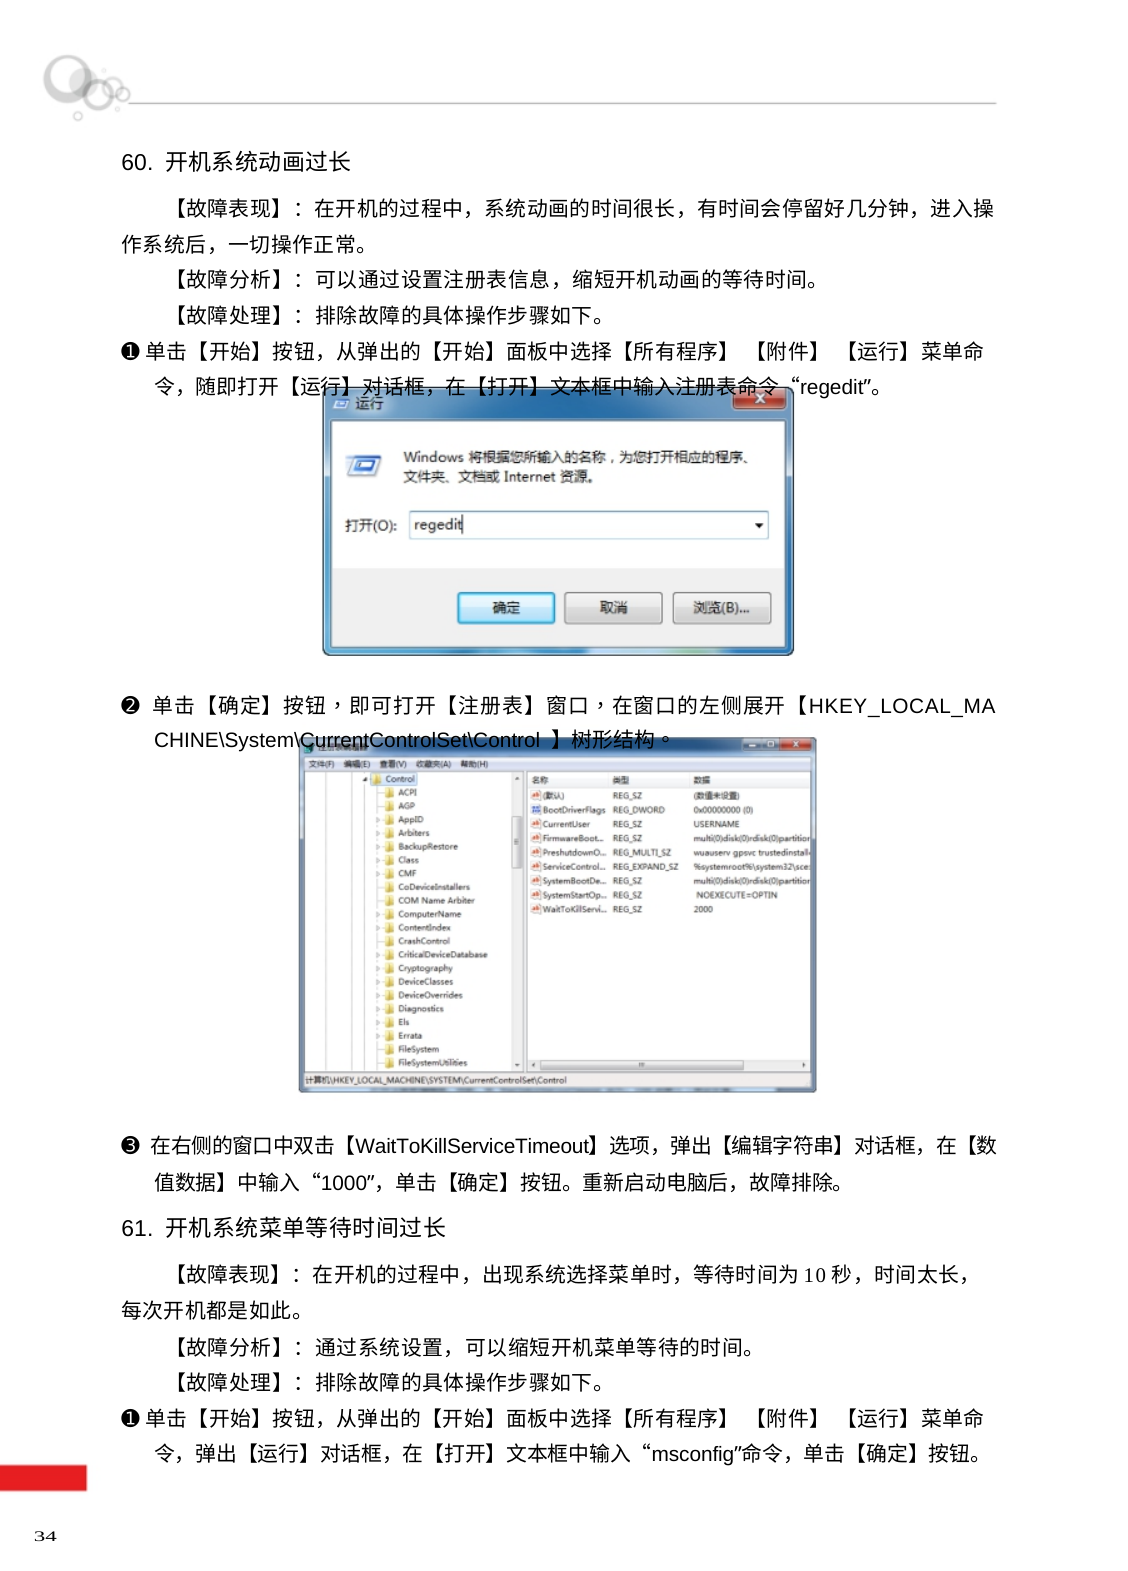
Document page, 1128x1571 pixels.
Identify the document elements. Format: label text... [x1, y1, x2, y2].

text ➌ 在右侧的窗口中双击【WaitToKillServiceTimeout】选项，弹出【编辑字符串】对话框，在【数 [121, 1129, 1127, 1160]
text 60. 开机系统动画过长 [121, 143, 1127, 177]
text 【故障分析】：可以通过设置注册表信息，缩短开机动画的等待时间。 [165, 263, 1127, 294]
text 值数据】中输入“1000”，单击【确定】按钮。重新启动电脑后，故障排除。 [154, 1166, 1127, 1196]
text CHINE\System\CurrentControlSet\Control 】树形结构。 [154, 726, 1127, 754]
text 【故障处理】：排除故障的具体操作步骤如下。 [165, 1367, 1127, 1397]
text ➊ 单击【开始】按钮，从弹出的【开始】面板中选择【所有程序】 【附件】 【运行】菜单命 [121, 335, 1127, 365]
text 作系统后，一切操作正常。 [121, 228, 1127, 258]
text ➊ 单击【开始】按钮，从弹出的【开始】面板中选择【所有程序】 【附件】 【运行】菜单命 [121, 1402, 1127, 1433]
text 【故障表现】：在开机的过程中，系统动画的时间很长，有时间会停留好几分钟，进入操 [165, 192, 1127, 223]
text 【故障表现】：在开机的过程中，出现系统选择菜单时，等待时间为10秒，时间太长，每次开机都是如此。 [121, 1258, 994, 1325]
text 令，弹出【运行】对话框，在【打开】文本框中输入“msconfig”命令，单击【确定】按钮。 [154, 1438, 1127, 1468]
text 61. 开机系统菜单等待时间过长 [121, 1210, 1127, 1243]
text 【故障分析】：通过系统设置，可以缩短开机菜单等待的时间。 [165, 1331, 1127, 1361]
text ➋ 单击【确定】按钮，即可打开【注册表】窗口，在窗口的左侧展开【HKEY_LOCAL_MA [121, 691, 1127, 719]
text 【故障处理】：排除故障的具体操作步骤如下。 [165, 299, 1127, 329]
text 34 [34, 1528, 1127, 1545]
picture [0, 0, 1128, 1571]
text 令，随即打开【运行】对话框，在【打开】文本框中输入注册表命令“regedit”。 [154, 370, 1127, 400]
